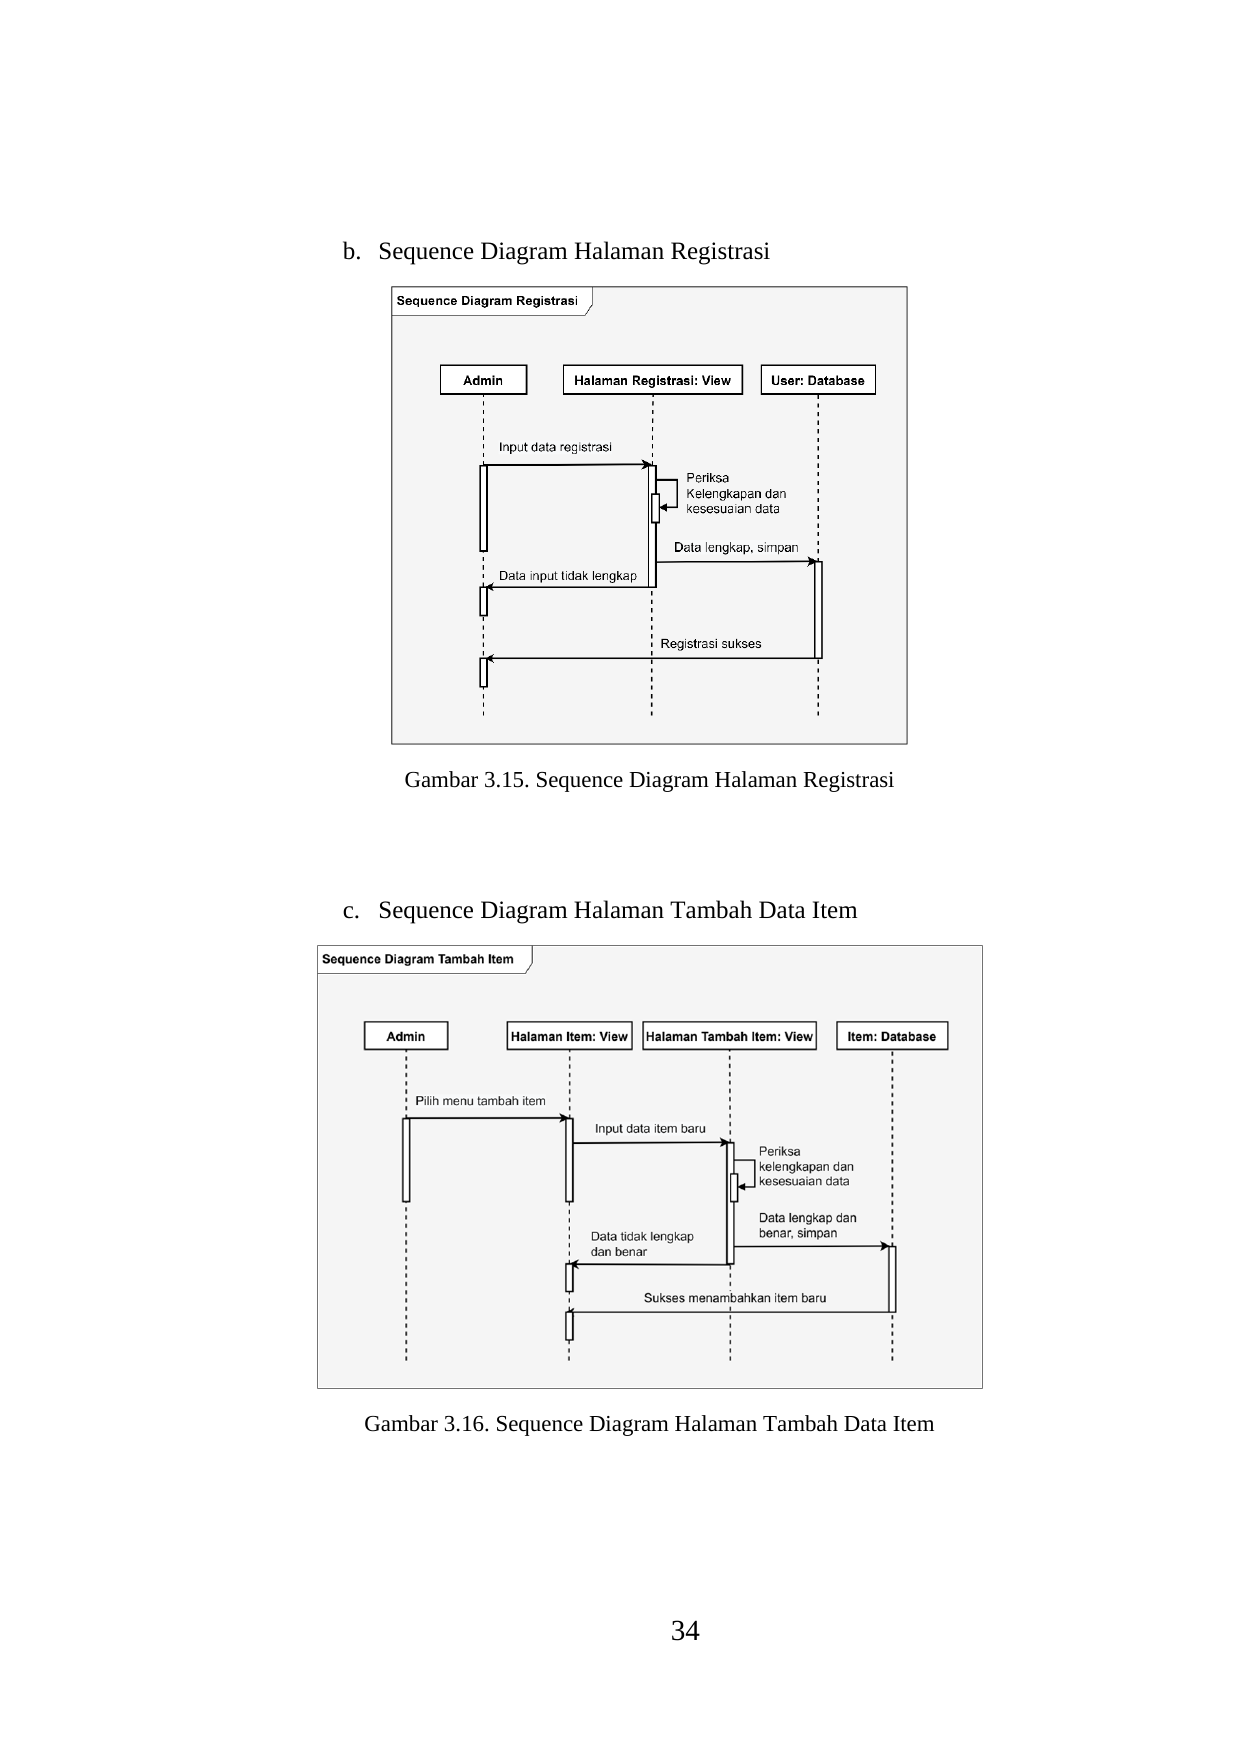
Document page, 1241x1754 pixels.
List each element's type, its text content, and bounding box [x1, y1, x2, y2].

text Gambar 3.15. Sequence Diagram Halaman Registrasi [236, 766, 1063, 832]
picture [310, 938, 990, 1396]
text Gambar 3.16. Sequence Diagram Halaman Tambah Data Item [236, 1410, 1063, 1437]
subtitle Sequence Diagram Halaman Registrasi [343, 236, 1063, 265]
picture [385, 279, 915, 752]
subtitle Sequence Diagram Halaman Tambah Data Item [343, 895, 1063, 924]
